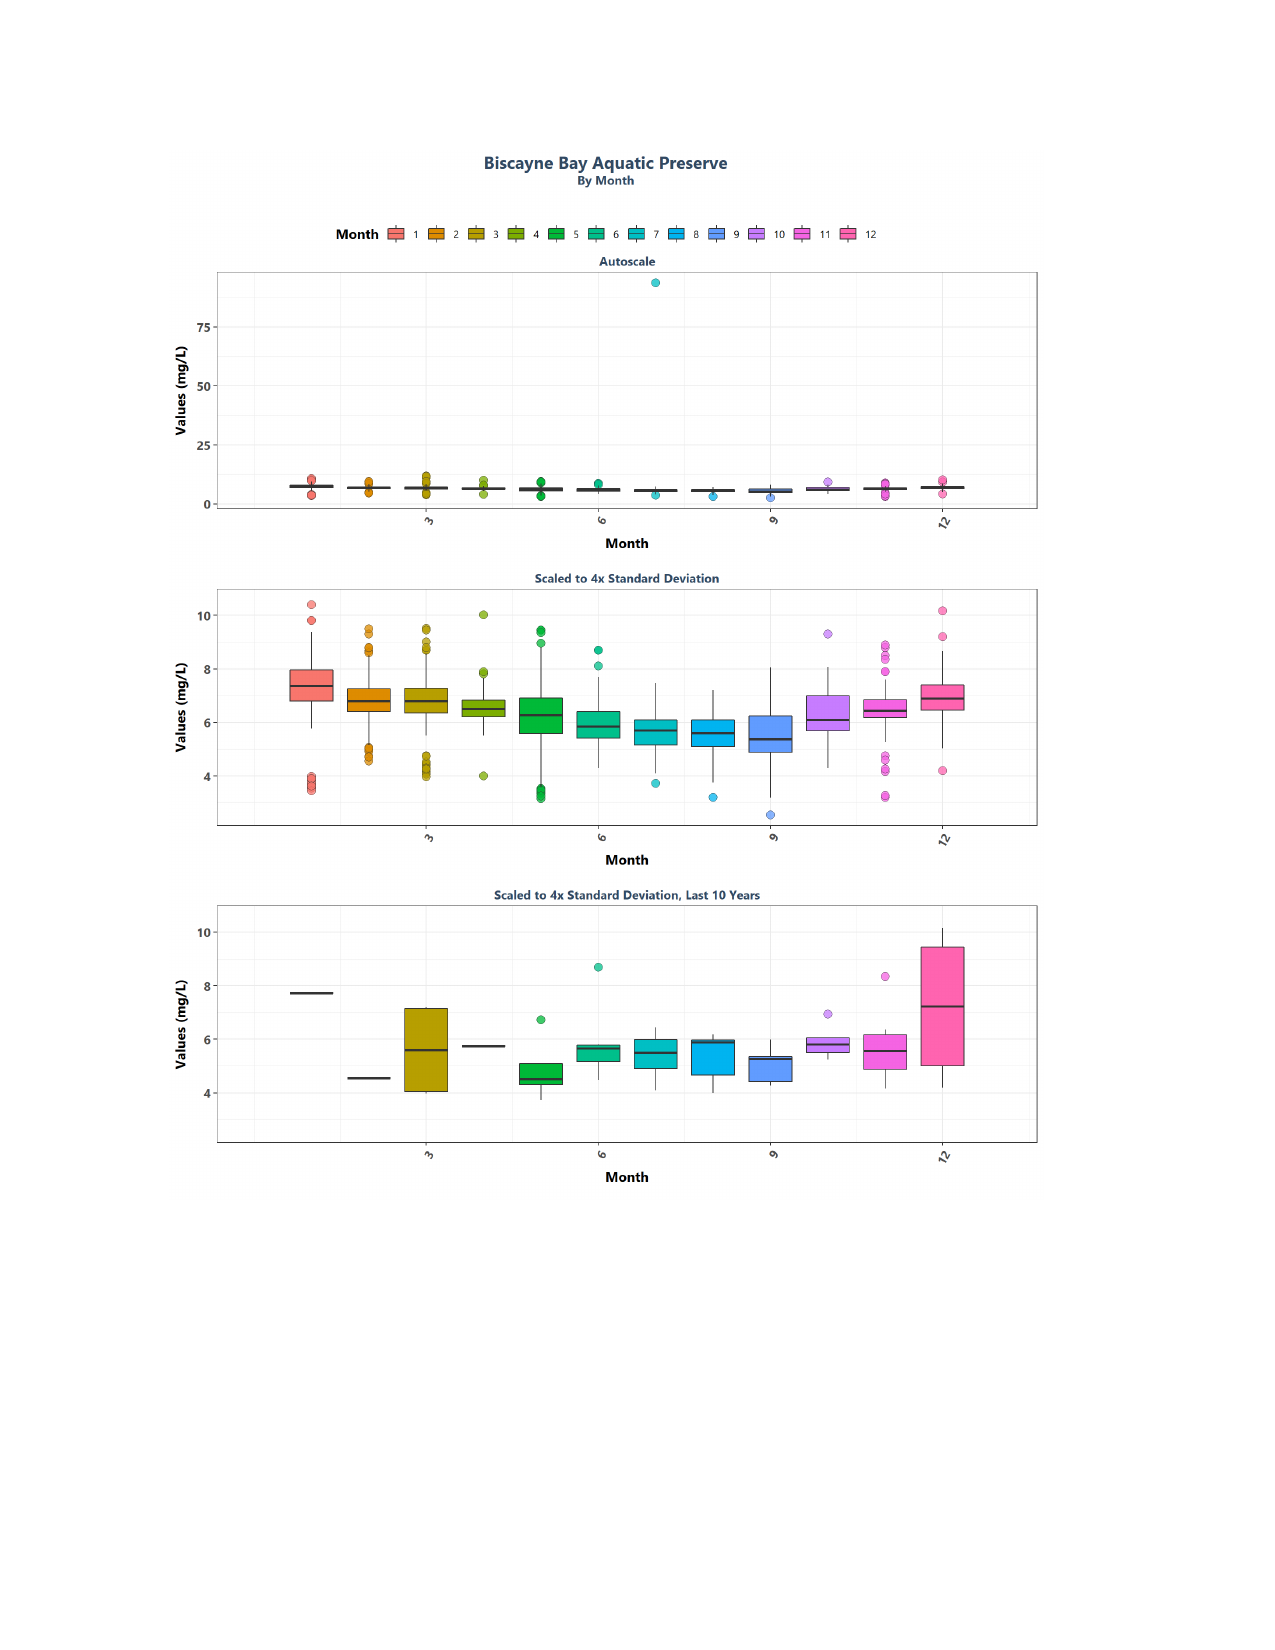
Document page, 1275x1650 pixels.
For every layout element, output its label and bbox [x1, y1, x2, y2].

picture [168, 150, 1044, 1200]
